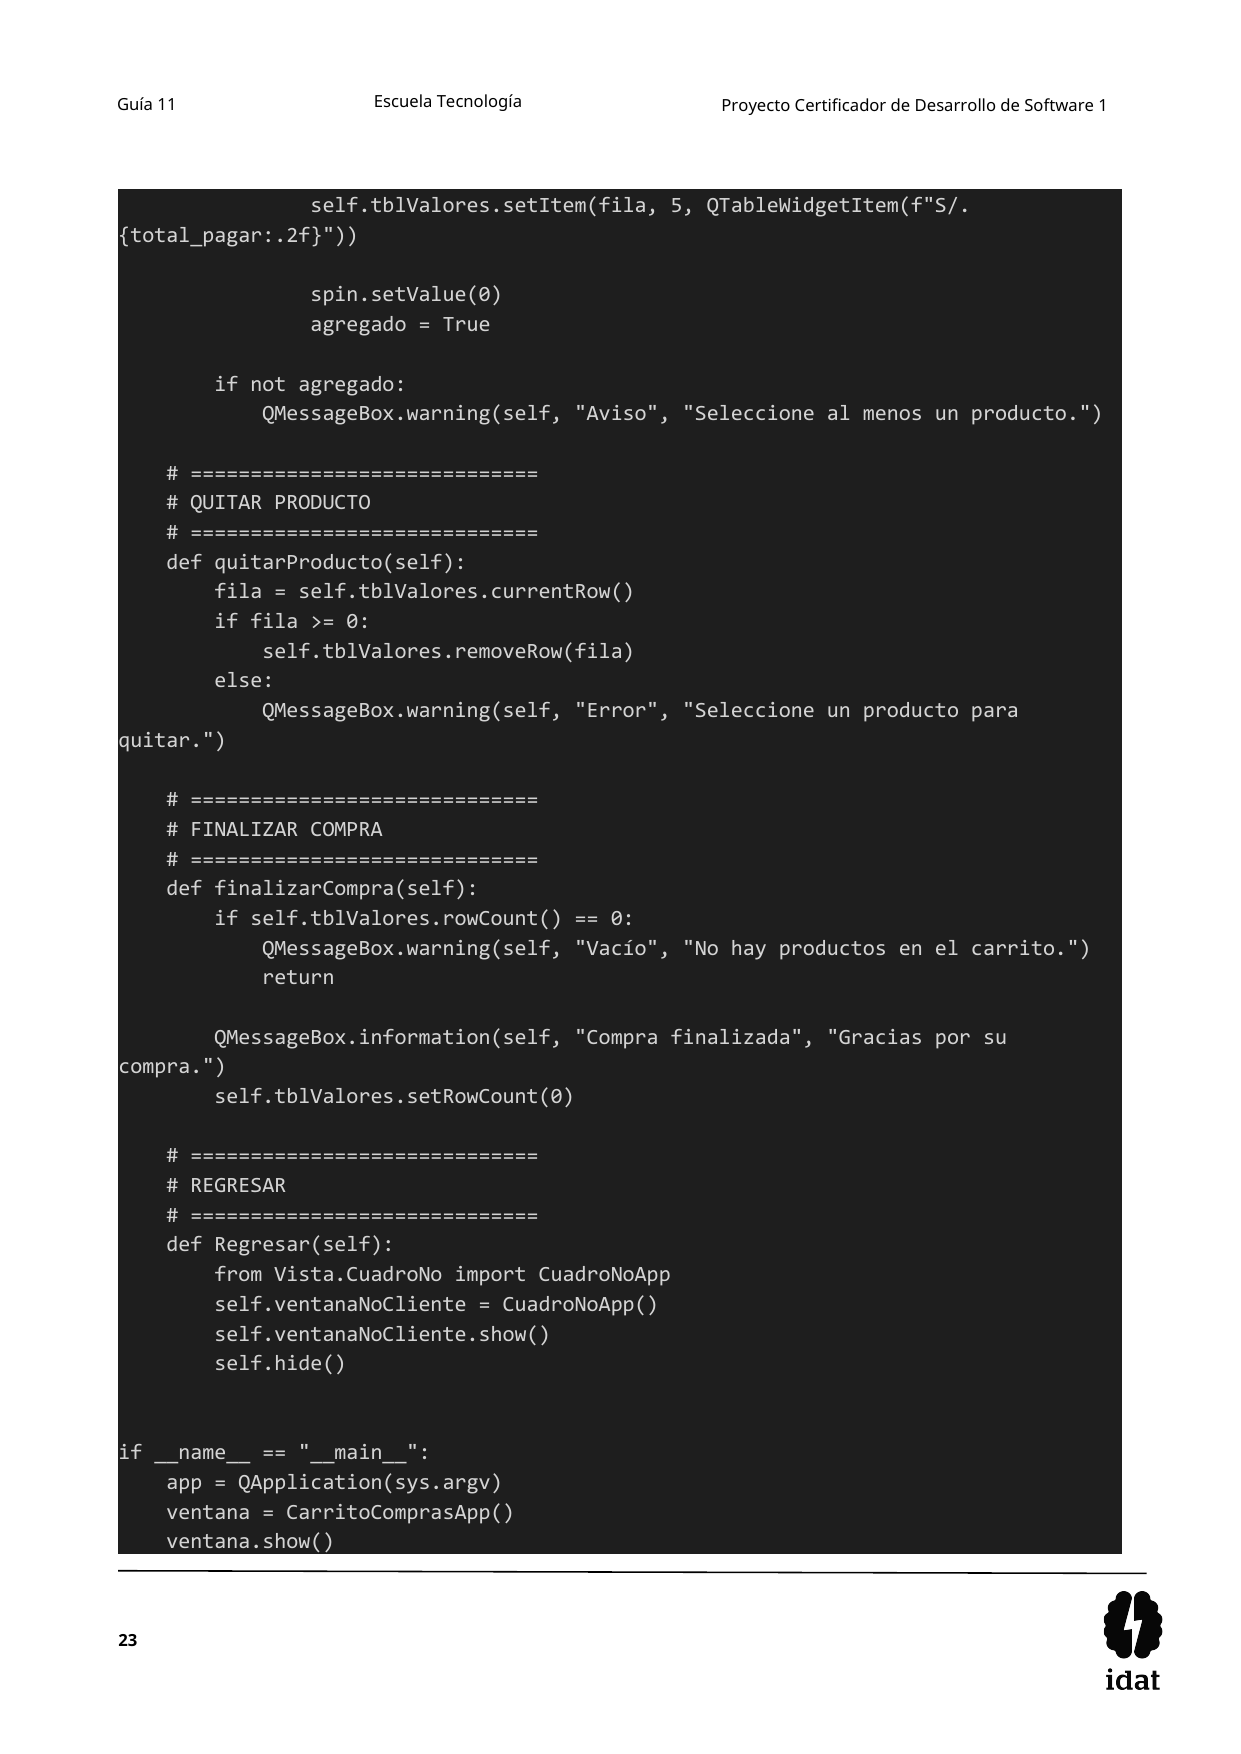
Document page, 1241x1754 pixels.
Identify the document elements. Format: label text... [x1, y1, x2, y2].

text self.ventanaNoCliente = CuadroNoApp() [118, 1287, 1122, 1317]
text if fila >= 0: [118, 604, 1122, 634]
text # REGRESAR [118, 1168, 1122, 1198]
text # ============================= [118, 456, 1122, 486]
text if self.tblValores.rowCount() == 0: [118, 901, 1122, 931]
text self.hide() [118, 1347, 1122, 1376]
text # QUITAR PRODUCTO [118, 486, 1122, 515]
text QMessageBox.information(self, "Compra finalizada", "Gracias por su compra.") [118, 1020, 1122, 1079]
text spin.setValue(0) [118, 278, 1122, 307]
text if not agregado: [118, 367, 1122, 397]
text # FINALIZAR COMPRA [118, 812, 1122, 842]
text self.tblValores.setItem(fila, 5, QTableWidgetItem(f"S/. {total_pagar:.2f}")) [118, 189, 1122, 248]
text QMessageBox.warning(self, "Aviso", "Seleccione al menos un producto.") [118, 397, 1122, 426]
text # ============================= [118, 1139, 1122, 1168]
picture [1103, 1591, 1163, 1690]
text agregado = True [118, 307, 1122, 337]
text # ============================= [118, 782, 1122, 812]
text self.ventanaNoCliente.show() [118, 1317, 1122, 1347]
text # ============================= [118, 515, 1122, 545]
text def Regresar(self): [118, 1228, 1122, 1257]
text return [118, 961, 1122, 990]
text app = QApplication(sys.argv) [118, 1465, 1122, 1495]
text def quitarProducto(self): [118, 545, 1122, 575]
text QMessageBox.warning(self, "Vacío", "No hay productos en el carrito.") [118, 931, 1122, 961]
text def finalizarCompra(self): [118, 872, 1122, 901]
text fila = self.tblValores.currentRow() [118, 575, 1122, 604]
text ventana.show() [118, 1525, 1122, 1554]
text if __name__ == "__main__": [118, 1436, 1122, 1465]
text # ============================= [118, 842, 1122, 872]
text self.tblValores.setRowCount(0) [118, 1079, 1122, 1109]
text QMessageBox.warning(self, "Error", "Seleccione un producto para quitar.") [118, 693, 1122, 753]
text from Vista.CuadroNo import CuadroNoApp [118, 1257, 1122, 1287]
text # ============================= [118, 1198, 1122, 1228]
text else: [118, 664, 1122, 693]
text ventana = CarritoComprasApp() [118, 1495, 1122, 1525]
text self.tblValores.removeRow(fila) [118, 634, 1122, 664]
